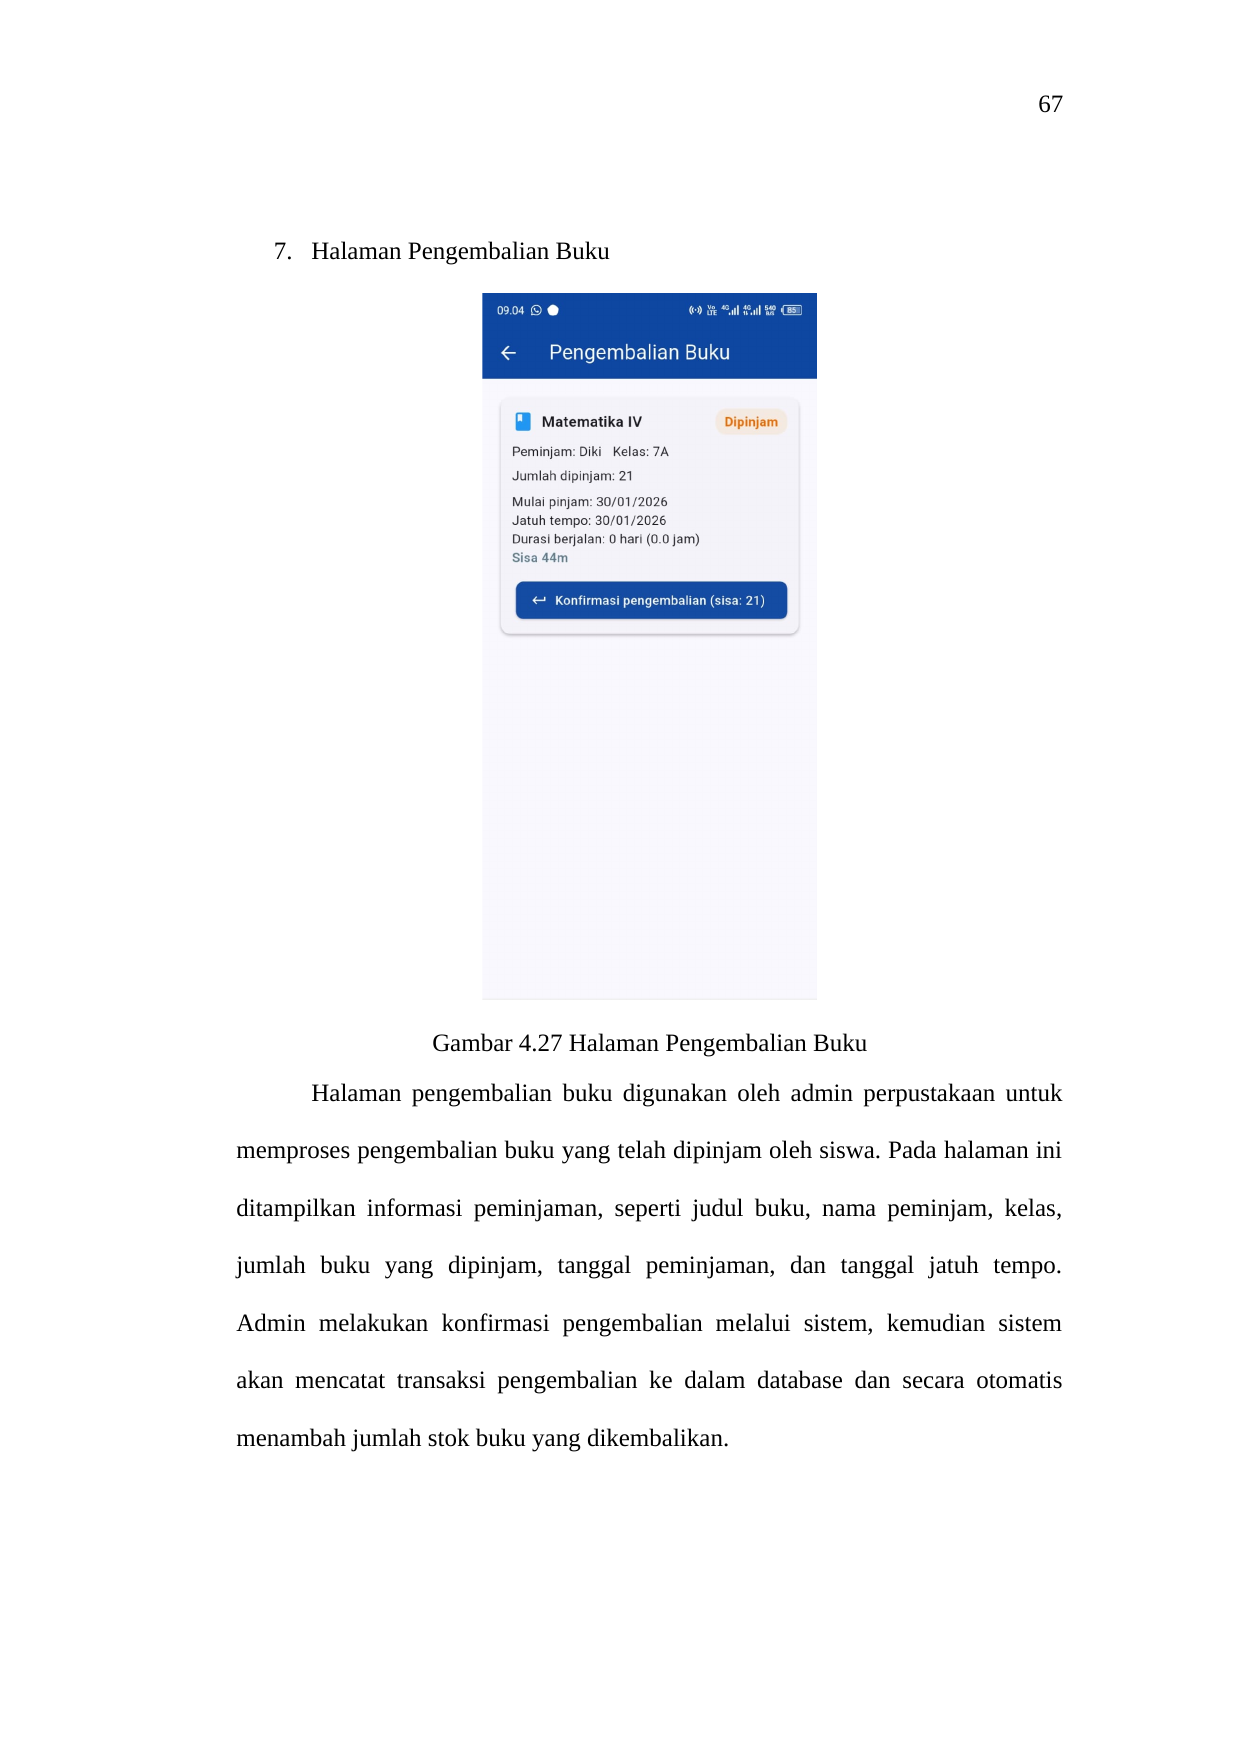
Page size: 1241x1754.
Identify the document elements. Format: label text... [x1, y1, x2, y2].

picture [482, 293, 817, 1000]
text Halaman pengembalian buku digunakan oleh admin perpustakaan untuk memproses pengembalian buku yang telah dipinjam oleh siswa. Pada halaman ini ditampilkan informasi peminjaman, seperti judul buku, nama peminjam, kelas, jumlah buku yang dipinjam, tanggal peminjaman, dan tanggal jatuh tempo. Admin melakukan konfirmasi pengembalian melalui sistem, kemudian sistem akan mencatat transaksi pengembalian ke dalam database dan secara otomatis menambah jumlah stok buku yang dikembalikan. [236, 1078, 1063, 1451]
text Gambar 4.27 Halaman Pengembalian Buku [236, 1028, 1063, 1057]
list Halaman Pengembalian Buku [274, 236, 1063, 265]
